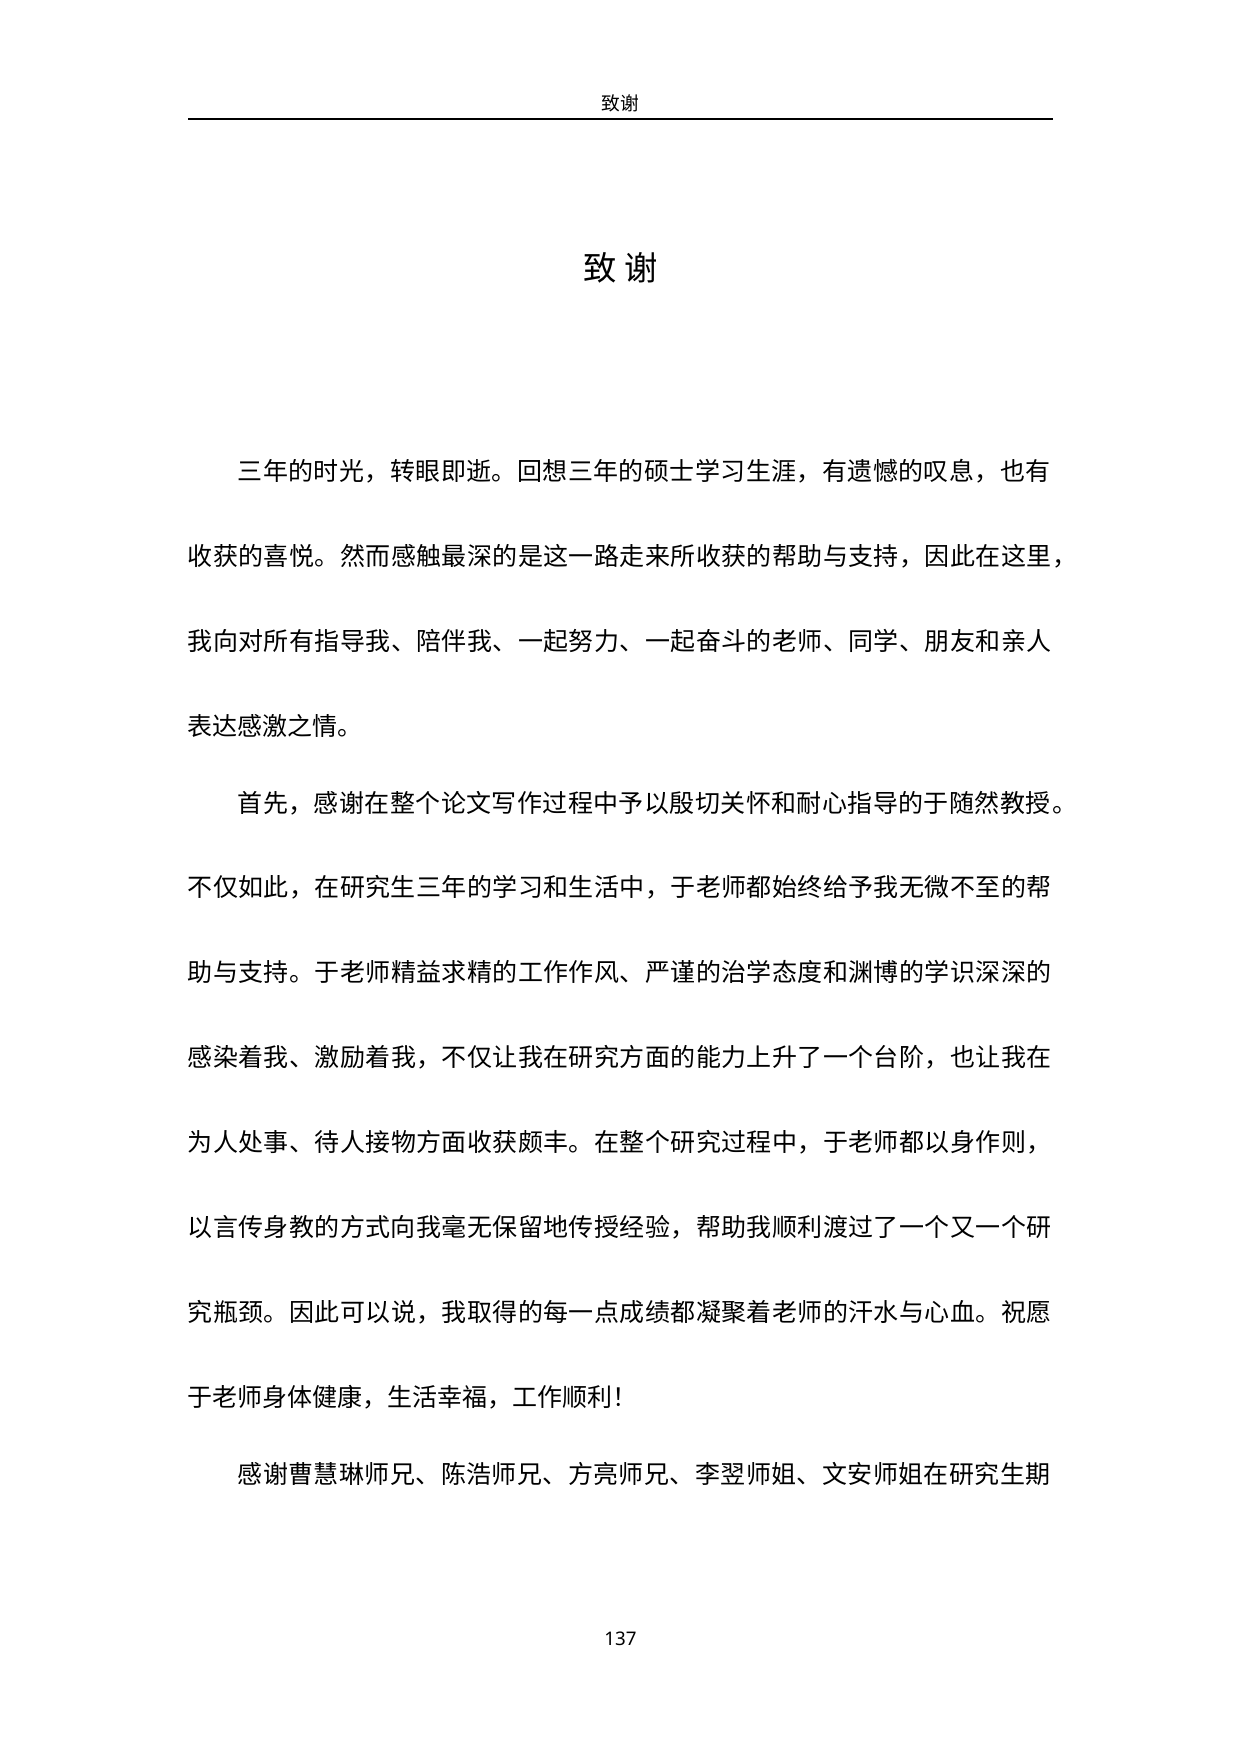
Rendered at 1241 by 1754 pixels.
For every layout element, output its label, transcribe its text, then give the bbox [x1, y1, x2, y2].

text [187, 1438, 1053, 1506]
text 致 谢 [187, 232, 1053, 300]
text 首先，感谢在整个论文写作过程中予以殷切关怀和耐心指导的于随然教授。不仅如此，在研究生三年的学习和生活中，于老师都始终给予我无微不至的帮助与支持。于老师精益求精的工作作风、严谨的治学态度和渊博的学识深深的感染着我、激励着我，不仅让我在研究方面的能力上升了一个台阶，也让我在为人处事、待人接物方面收获颇丰。在整个研究过程中，于老师都以身作则，以言传身教的方式向我毫无保留地传授经验，帮助我顺利渡过了一个又一个研究瓶颈。因此可以说，我取得的每一点成绩都凝聚着老师的汗水与心血。祝愿于老师身体健康，生活幸福，工作顺利！ [187, 767, 1053, 1429]
text 三年的时光，转眼即逝。回想三年的硕士学习生涯，有遗憾的叹息，也有收获的喜悦。然而感触最深的是这一路走来所收获的帮助与支持，因此在这里，我向对所有指导我、陪伴我、一起努力、一起奋斗的老师、同学、朋友和亲人表达感激之情。 [187, 436, 1053, 758]
